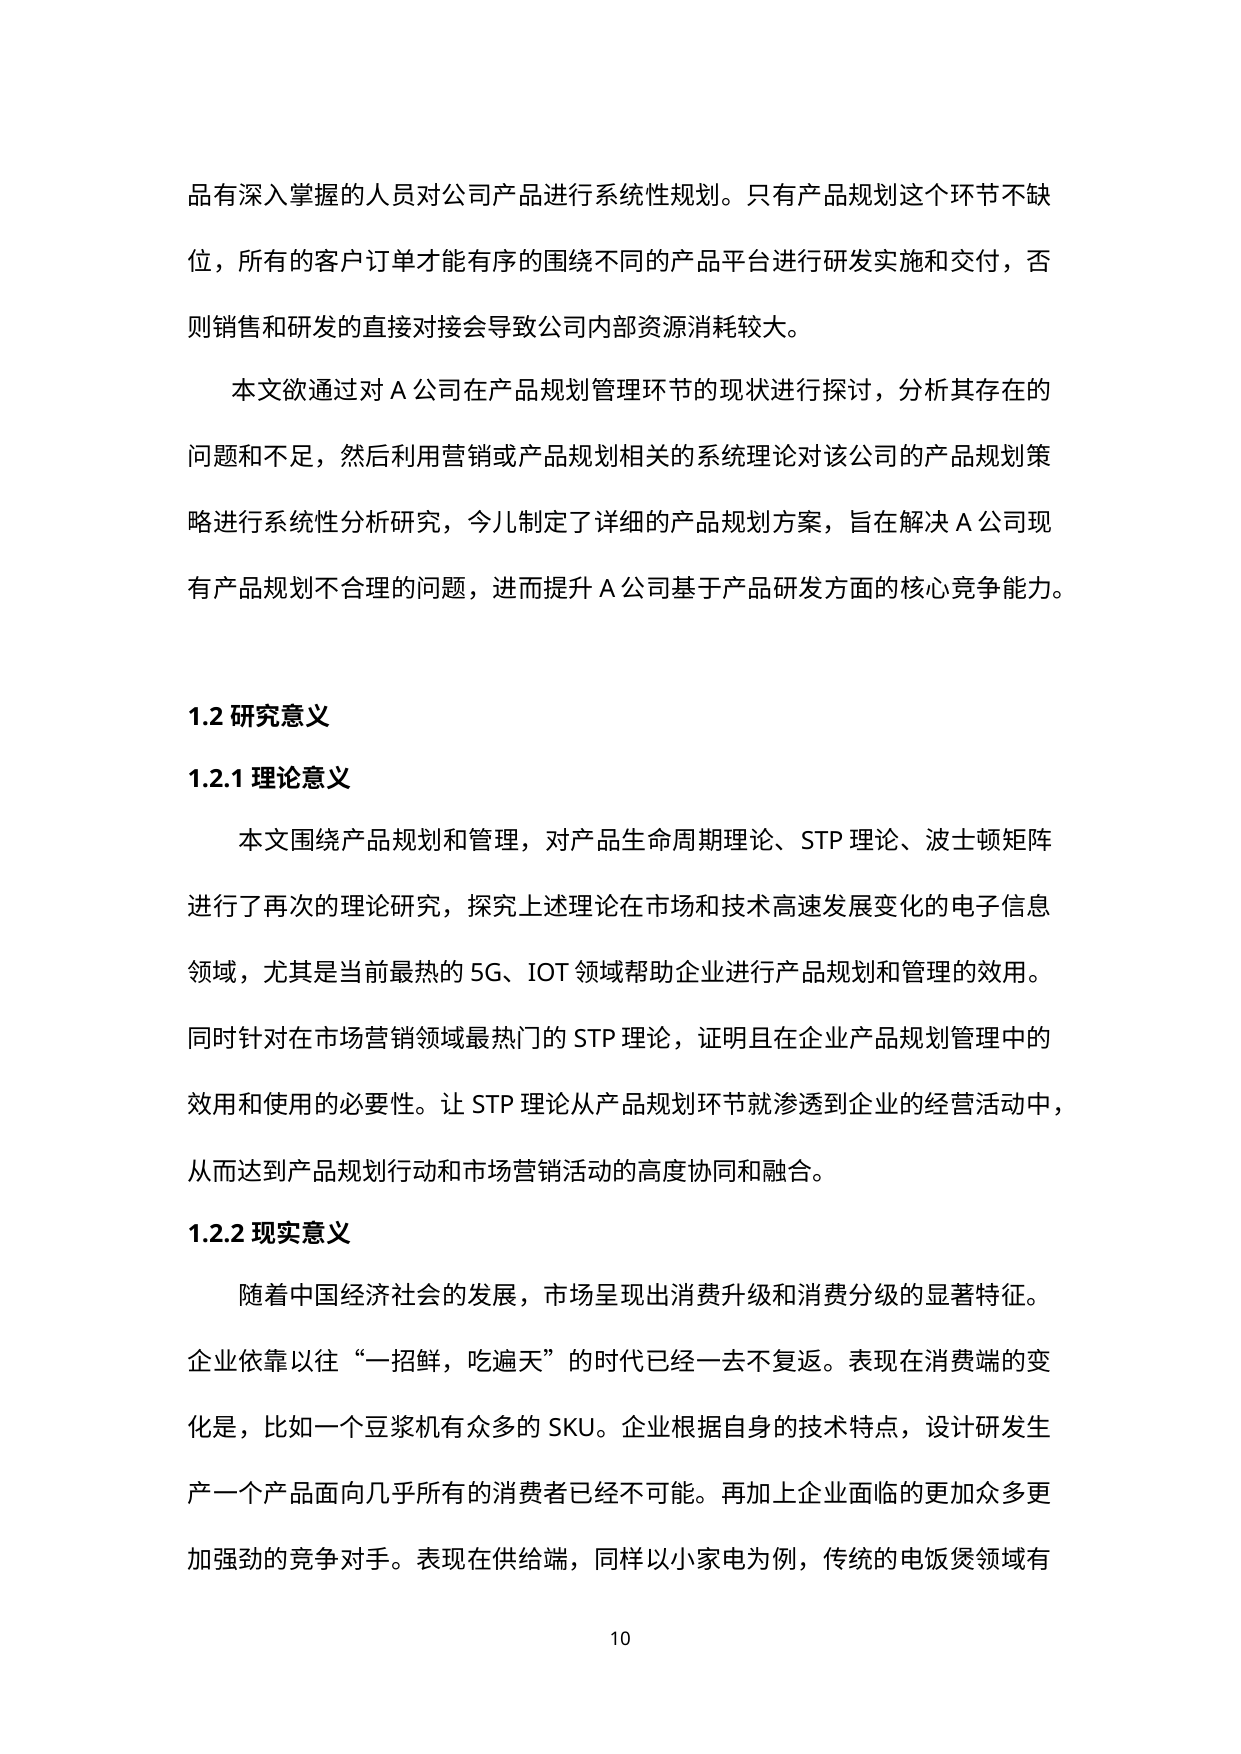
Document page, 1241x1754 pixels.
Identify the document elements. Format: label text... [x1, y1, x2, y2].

text 本文欲通过对A公司在产品规划管理环节的现状进行探讨，分析其存在的问题和不足，然后利用营销或产品规划相关的系统理论对该公司的产品规划策略进行系统性分析研究，今儿制定了详细的产品规划方案，旨在解决A公司现有产品规划不合理的问题，进而提升A公司基于产品研发方面的核心竞争能力。 [187, 366, 1053, 674]
text 本文围绕产品规划和管理，对产品生命周期理论、STP理论、波士顿矩阵进行了再次的理论研究，探究上述理论在市场和技术高速发展变化的电子信息领域，尤其是当前最热的5G、IOT领域帮助企业进行产品规划和管理的效用。同时针对在市场营销领域最热门的STP理论，证明且在企业产品规划管理中的效用和使用的必要性。让STP理论从产品规划环节就渗透到企业的经营活动中，从而达到产品规划行动和市场营销活动的高度协同和融合。 [187, 817, 1053, 1191]
text 1.2.1 理论意义 [187, 755, 1053, 799]
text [187, 1272, 1053, 1580]
text 1.2.2 现实意义 [187, 1209, 1053, 1253]
text 1.2 研究意义 [187, 693, 1053, 737]
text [187, 172, 1053, 348]
